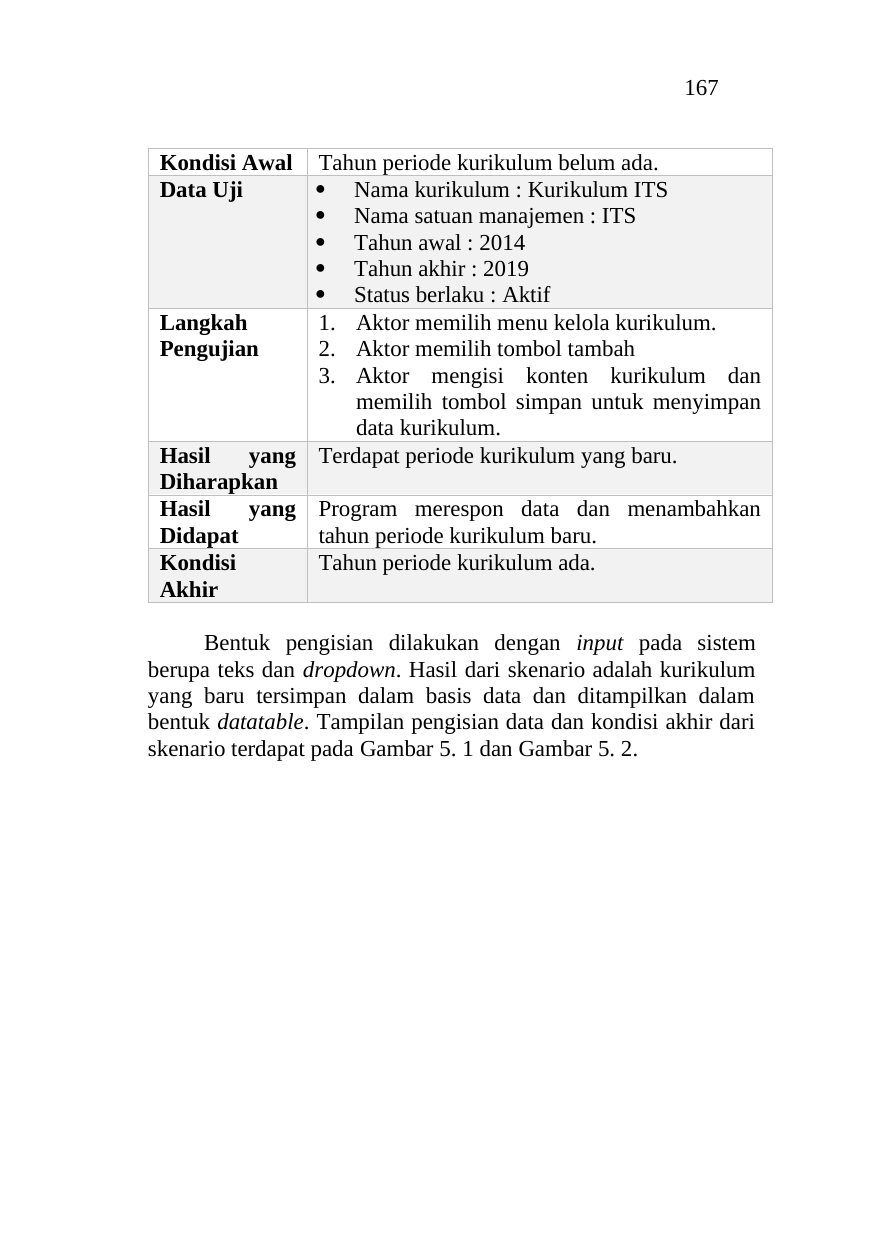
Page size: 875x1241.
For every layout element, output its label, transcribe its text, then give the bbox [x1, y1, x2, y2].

table_cell Kondisi Awal [149, 149, 307, 175]
table_cell Data Uji [149, 176, 307, 308]
table_cell Kondisi Akhir [149, 549, 307, 602]
table_cell Tahun periode kurikulum belum ada. [308, 149, 772, 175]
table_cell Aktor memilih menu kelola kurikulum. Aktor memilih tombol tambah Aktor mengisi konten kurikulum dan memilih tombol simpan untuk menyimpan data kurikulum. [308, 309, 772, 441]
table_cell Hasil yang Diharapkan [149, 442, 307, 494]
table_cell Langkah Pengujian [149, 309, 307, 441]
text Bentuk pengisian dilakukan dengan input pada sistem berupa teks dan dropdown. Hasil dari skenario adalah kurikulum yang baru tersimpan dalam basis data dan ditampilkan dalam bentuk datatable. Tampilan pengisian data dan kondisi akhir dari skenario terdapat pada Gambar 5. 1 dan Gambar 5. 2. [148, 629, 756, 761]
table_cell Hasil yang Didapat [149, 496, 307, 548]
table_cell Terdapat periode kurikulum yang baru. [308, 442, 772, 494]
table_cell Tahun periode kurikulum ada. [308, 549, 772, 602]
table_cell Program merespon data dan menambahkan tahun periode kurikulum baru. [308, 496, 772, 548]
table_cell Nama kurikulum : Kurikulum ITS Nama satuan manajemen : ITS Tahun awal : 2014 Tahun akhir : 2019 Status berlaku : Aktif [308, 176, 772, 308]
